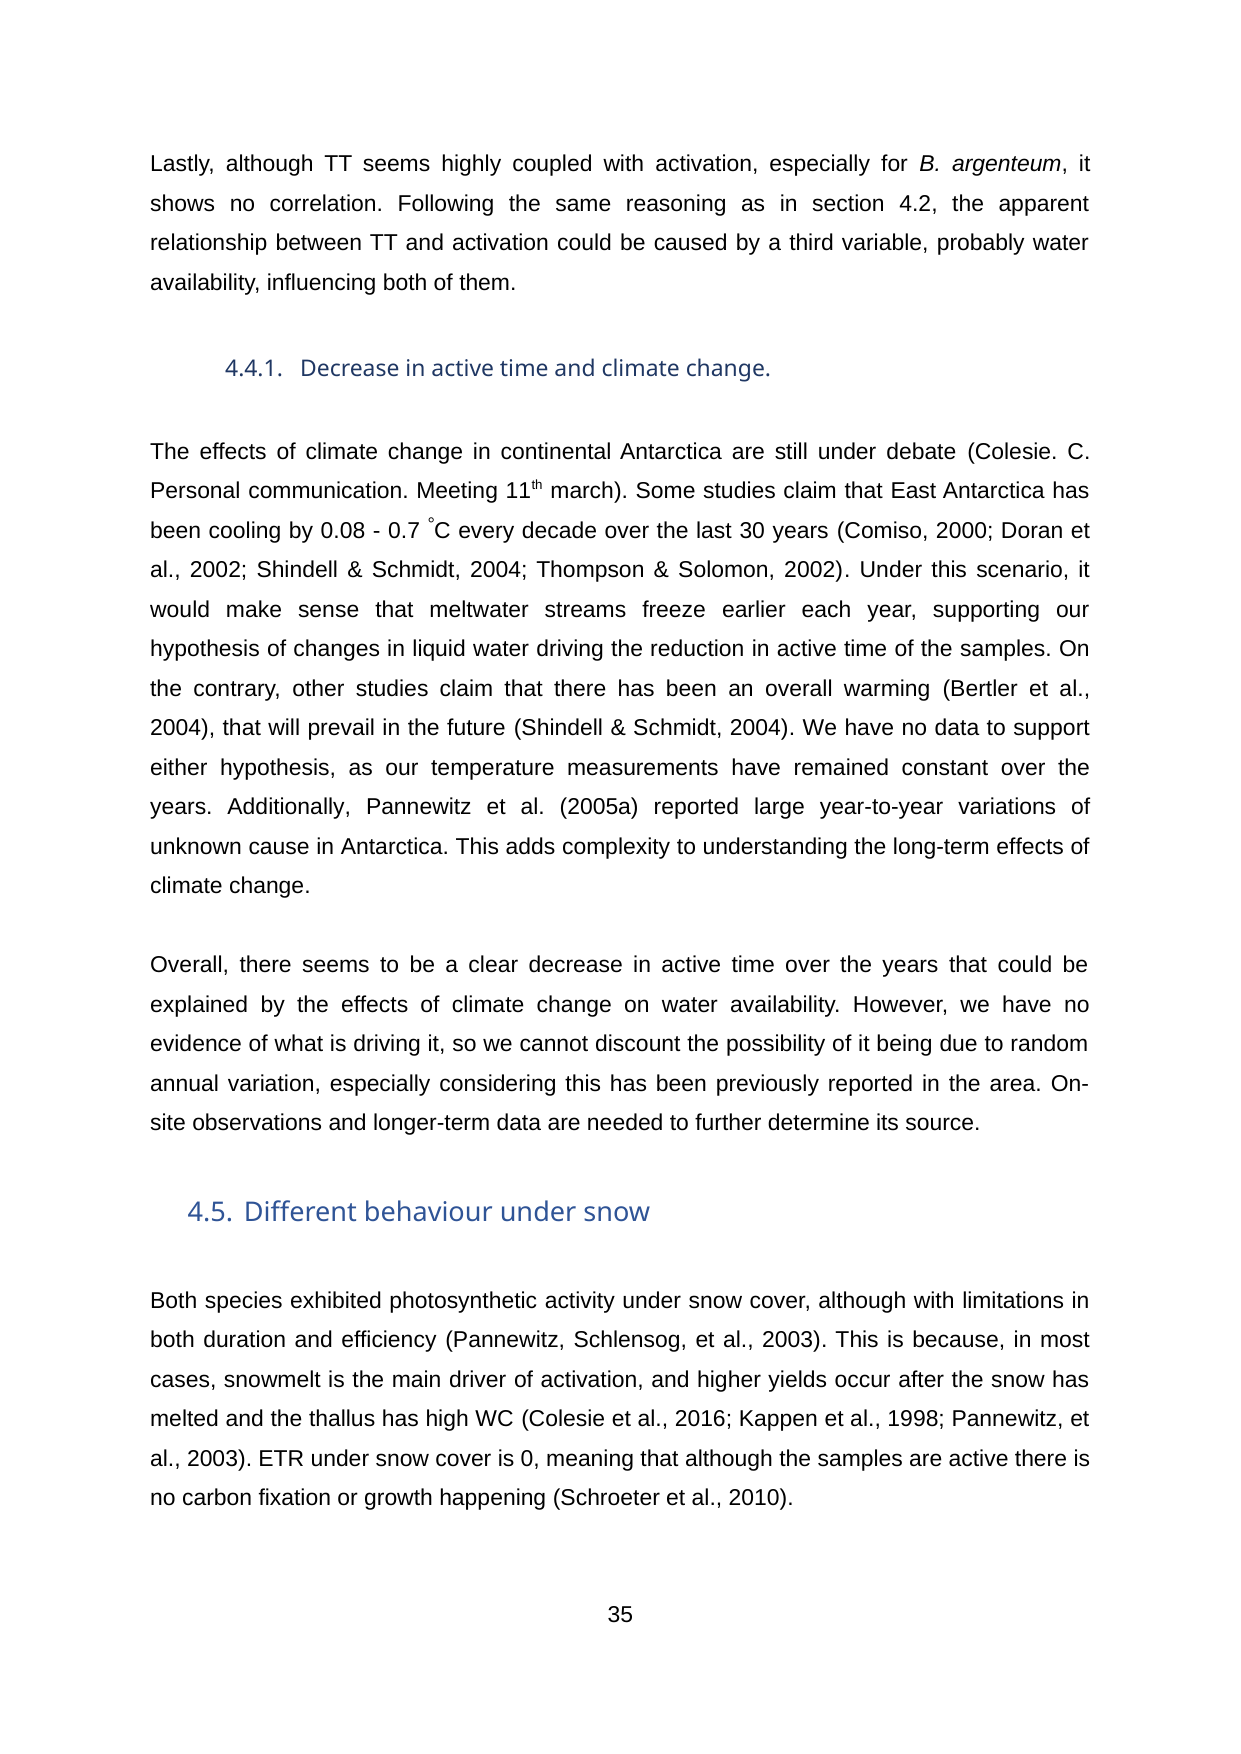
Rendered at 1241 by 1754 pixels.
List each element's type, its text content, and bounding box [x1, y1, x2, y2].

text Overall, there seems to be a clear decrease in active time over the years that could be explained by the effects of climate change on water availability. However, we have no evidence of what is driving it, so we cannot discount the possibility of it being due to random annual variation, especially considering this has been previously reported in the area. On-site observations and longer-term data are needed to further determine its source. [150, 951, 1090, 1135]
subtitle Different behaviour under snow [187, 1192, 1090, 1229]
text Both species exhibited photosynthetic activity under snow cover, although with limitations in both duration and efficiency . This is because, in most cases, snowmelt is the main driver of activation, and higher yields occur after the snow has melted and the thallus has high WC . ETR under snow cover is 0, meaning that although the samples are active there is no carbon fixation or growth happening . [150, 1287, 1090, 1511]
text The effects of climate change in continental Antarctica are still under debate (Colesie. C. Personal communication. Meeting 11th march). Some studies claim that East Antarctica has been cooling by 0.08 - 0.7 C every decade over the last 30 years . Under this scenario, it would make sense that meltwater streams freeze earlier each year, supporting our hypothesis of changes in liquid water driving the reduction in active time of the samples. On the contrary, other studies claim that there has been an overall warming that will prevail in the future . We have no data to support either hypothesis, as our temperature measurements have remained constant over the years. Additionally, reported large year-to-year variations of unknown cause in Antarctica. This adds complexity to understanding the long-term effects of climate change. [150, 438, 1090, 898]
subtitle Decrease in active time and climate change. [225, 352, 1090, 383]
text Lastly, although TT seems highly coupled with activation, especially for B. argenteum, it shows no correlation. Following the same reasoning as in section 4.2, the apparent relationship between TT and activation could be caused by a third variable, probably water availability, influencing both of them. [150, 150, 1090, 295]
